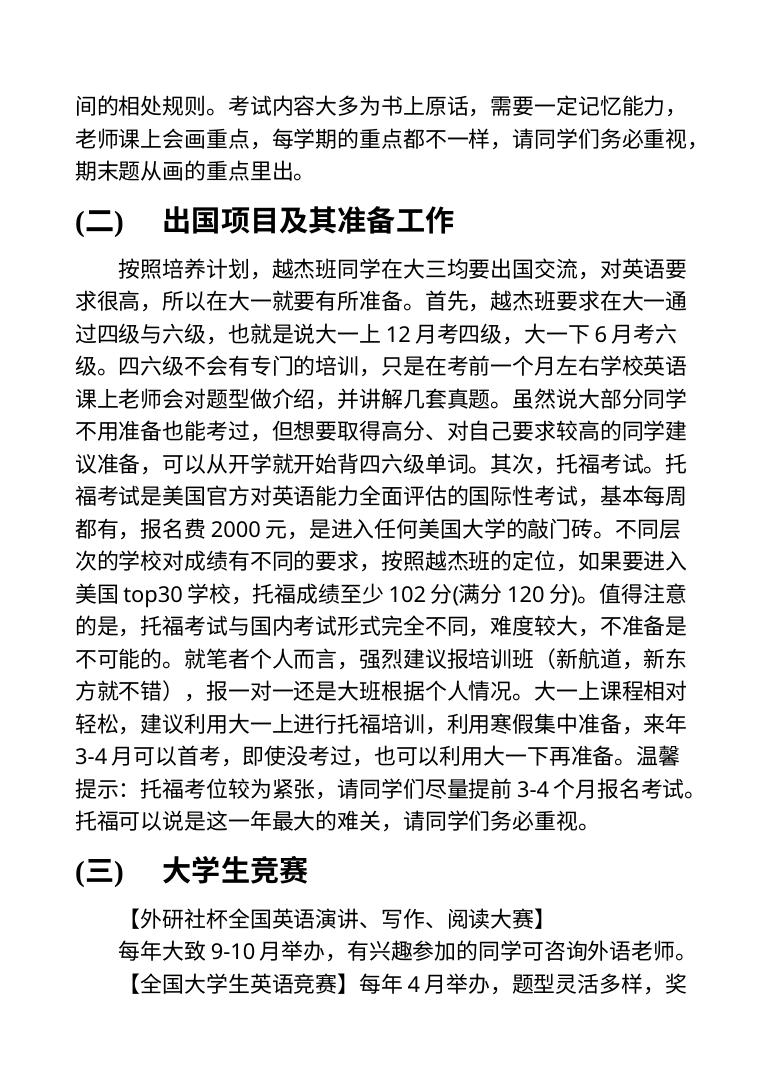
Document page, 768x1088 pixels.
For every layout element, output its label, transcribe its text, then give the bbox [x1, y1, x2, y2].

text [75, 966, 693, 999]
text 按照培养计划，越杰班同学在大三均要出国交流，对英语要求很高，所以在大一就要有所准备。首先，越杰班要求在大一通过四级与六级，也就是说大一上12月考四级，大一下6月考六级。四六级不会有专门的培训，只是在考前一个月左右学校英语课上老师会对题型做介绍，并讲解几套真题。虽然说大部分同学不用准备也能考过，但想要取得高分、对自己要求较高的同学建议准备，可以从开学就开始背四六级单词。其次，托福考试。托福考试是美国官方对英语能力全面评估的国际性考试，基本每周都有，报名费2000元，是进入任何美国大学的敲门砖。不同层次的学校对成绩有不同的要求，按照越杰班的定位，如果要进入美国top30学校，托福成绩至少102分(满分120分)。值得注意的是，托福考试与国内考试形式完全不同，难度较大，不准备是不可能的。就笔者个人而言，强烈建议报培训班（新航道，新东方就不错），报一对一还是大班根据个人情况。大一上课程相对轻松，建议利用大一上进行托福培训，利用寒假集中准备，来年3-4月可以首考，即使没考过，也可以利用大一下再准备。温馨提示：托福考位较为紧张，请同学们尽量提前3-4个月报名考试。托福可以说是这一年最大的难关，请同学们务必重视。 [75, 251, 693, 836]
text 【外研社杯全国英语演讲、写作、阅读大赛】 [75, 901, 693, 934]
text 每年大致9-10月举办，有兴趣参加的同学可咨询外语老师。 [75, 934, 693, 966]
list 出国项目及其准备工作 [75, 186, 693, 251]
list 大学生竞赛 [75, 836, 693, 901]
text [75, 89, 693, 186]
